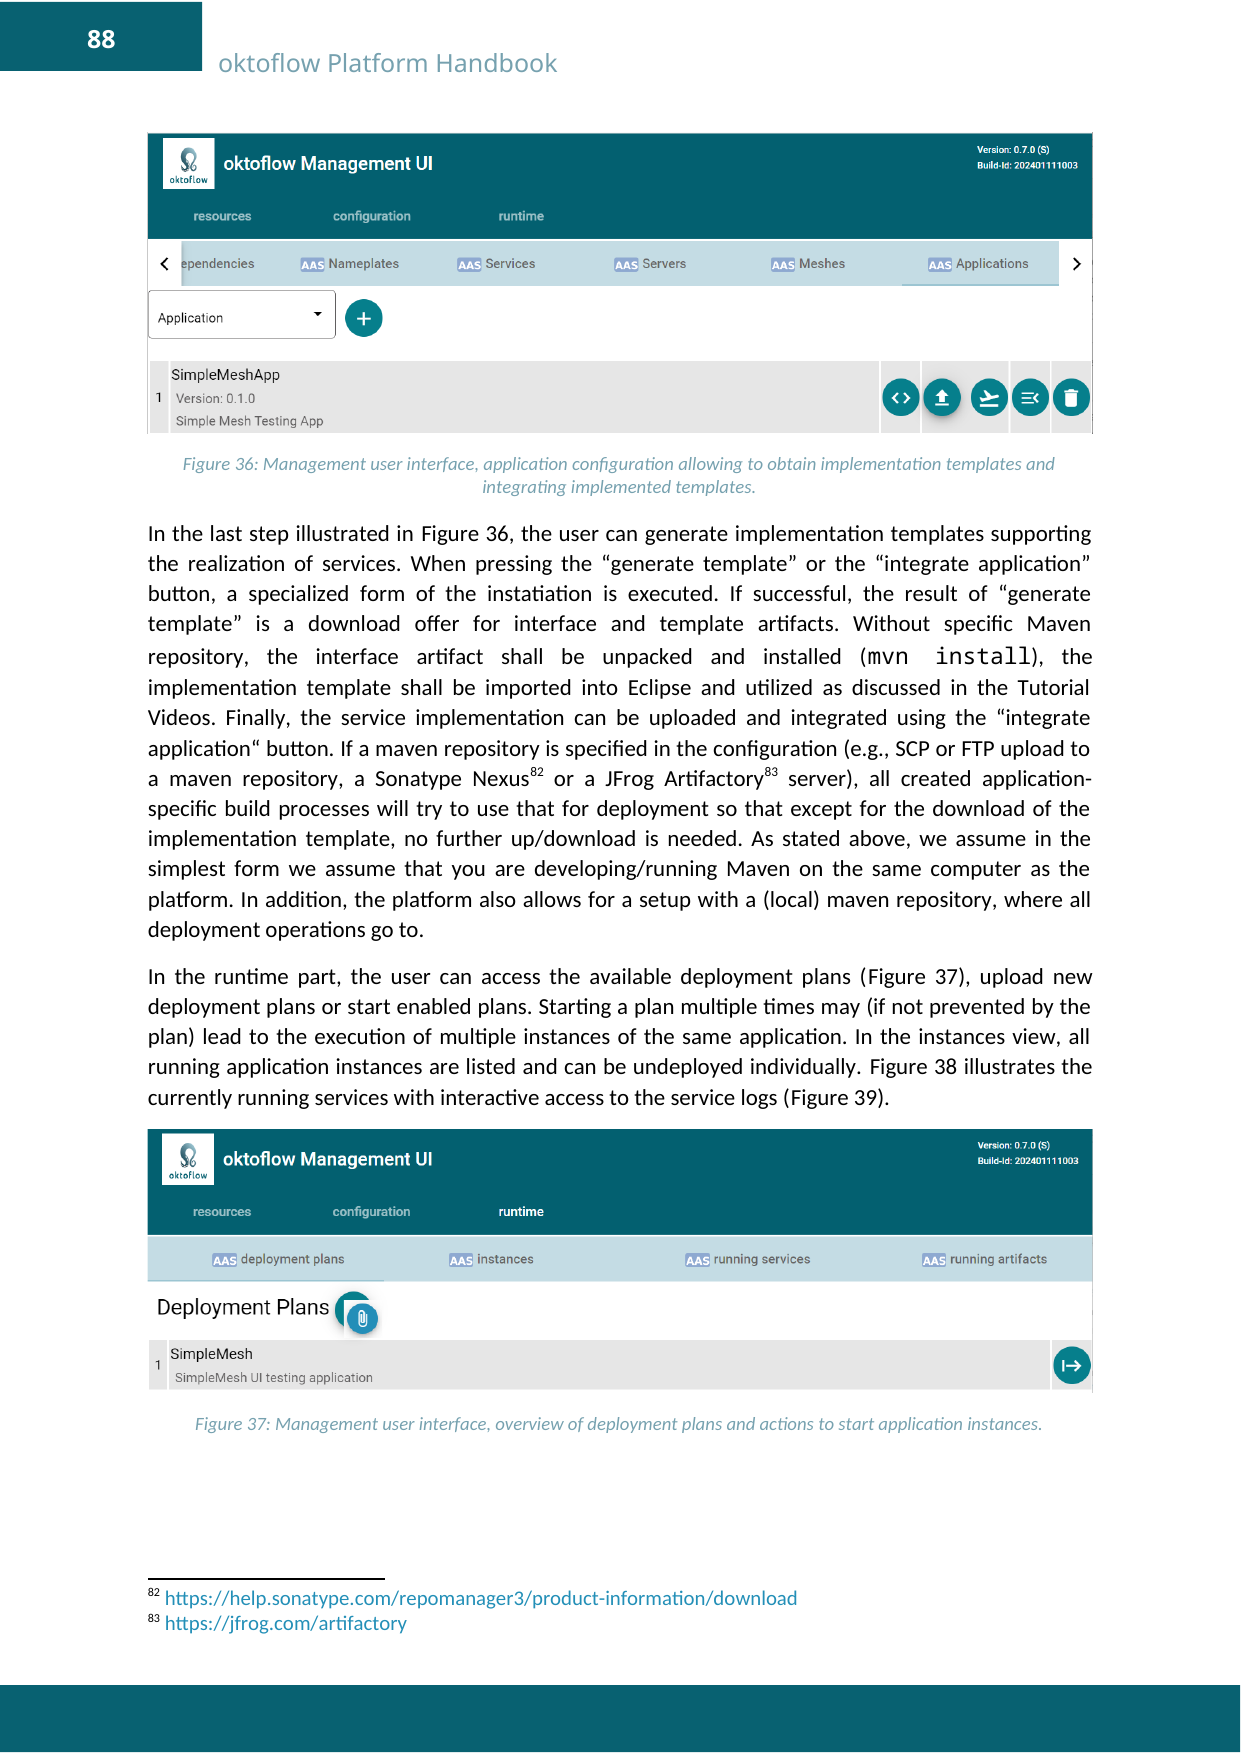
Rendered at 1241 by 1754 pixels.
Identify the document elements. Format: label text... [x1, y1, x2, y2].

text In the last step illustrated in Figure 36, the user can generate implementation templates supporting the realization of services. When pressing the “generate template” or the “integrate application” button, a specialized form of the instatiation is executed. If successful, the result of “generate template” is a download offer for interface and template artifacts. Without specific Maven repository, the interface artifact shall be unpacked and installed (mvn install), the implementation template shall be imported into Eclipse and utilized as discussed in the Tutorial Videos. Finally, the service implementation can be uploaded and integrated using the “integrate application“ button. If a maven repository is specified in the configuration (e.g., SCP or FTP upload to a maven repository, a Sonatype Nexus or a JFrog Artifactory server), all created application-specific build processes will try to use that for deployment so that except for the download of the implementation template, no further up/download is needed. As stated above, we assume in the simplest form we assume that you are developing/running Maven on the same computer as the platform. In addition, the platform also allows for a setup with a (local) maven repository, where all deployment operations go to. [148, 519, 1093, 943]
text Figure 37: Management user interface, overview of deployment plans and actions to start application instances. [148, 1412, 1093, 1435]
text Figure 36: Management user interface, application configuration allowing to obtain implementation templates and integrating implemented templates. [148, 452, 1093, 498]
picture [147, 1129, 1093, 1393]
text In the runtime part, the user can access the available deployment plans (Figure 37), upload new deployment plans or start enabled plans. Starting a plan multiple times may (if not prevented by the plan) lead to the execution of multiple instances of the same application. In the instances view, all running application instances are listed and can be undeployed individually. Figure 38 illustrates the currently running services with interactive access to the service logs (Figure 39). [148, 962, 1093, 1111]
picture [147, 132, 1093, 434]
